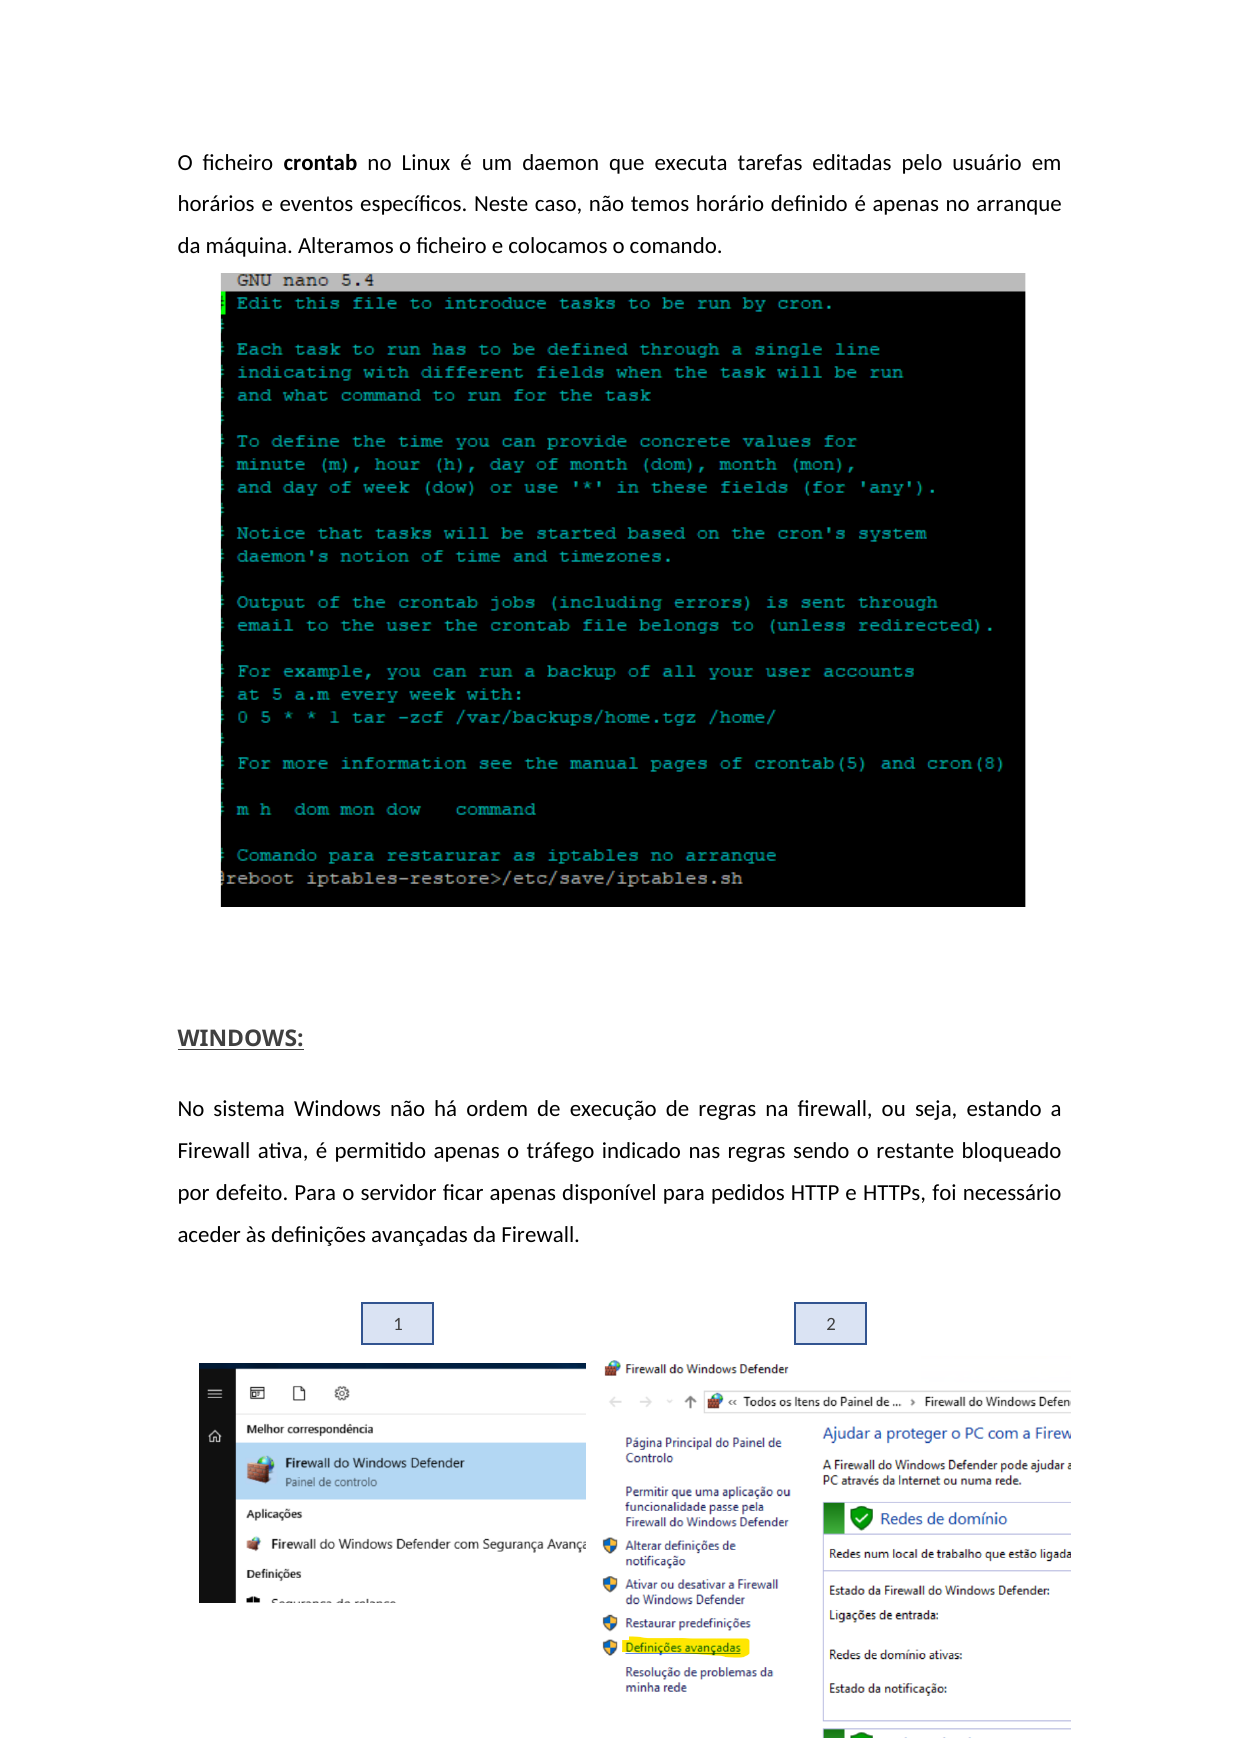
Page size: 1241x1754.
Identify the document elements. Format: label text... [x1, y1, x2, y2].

text O ficheiro crontab no Linux é um daemon que executa tarefas editadas pelo usuário em horários e eventos específicos. Neste caso, não temos horário definido é apenas no arranque da máquina. Alteramos o ficheiro e colocamos o comando. [177, 148, 1063, 259]
picture [199, 1363, 586, 1603]
text No sistema Windows não há ordem de execução de regras na firewall, ou seja, estando a Firewall ativa, é permitido apenas o tráfego indicado nas regras sendo o restante bloqueado por defeito. Para o servidor ficar apenas disponível para pedidos HTTP e HTTPs, foi necessário aceder às definições avançadas da Firewall. [177, 1094, 1063, 1248]
subtitle WINDOWS: [177, 1022, 1063, 1053]
picture [220, 273, 1026, 907]
picture [600, 1356, 1071, 1738]
